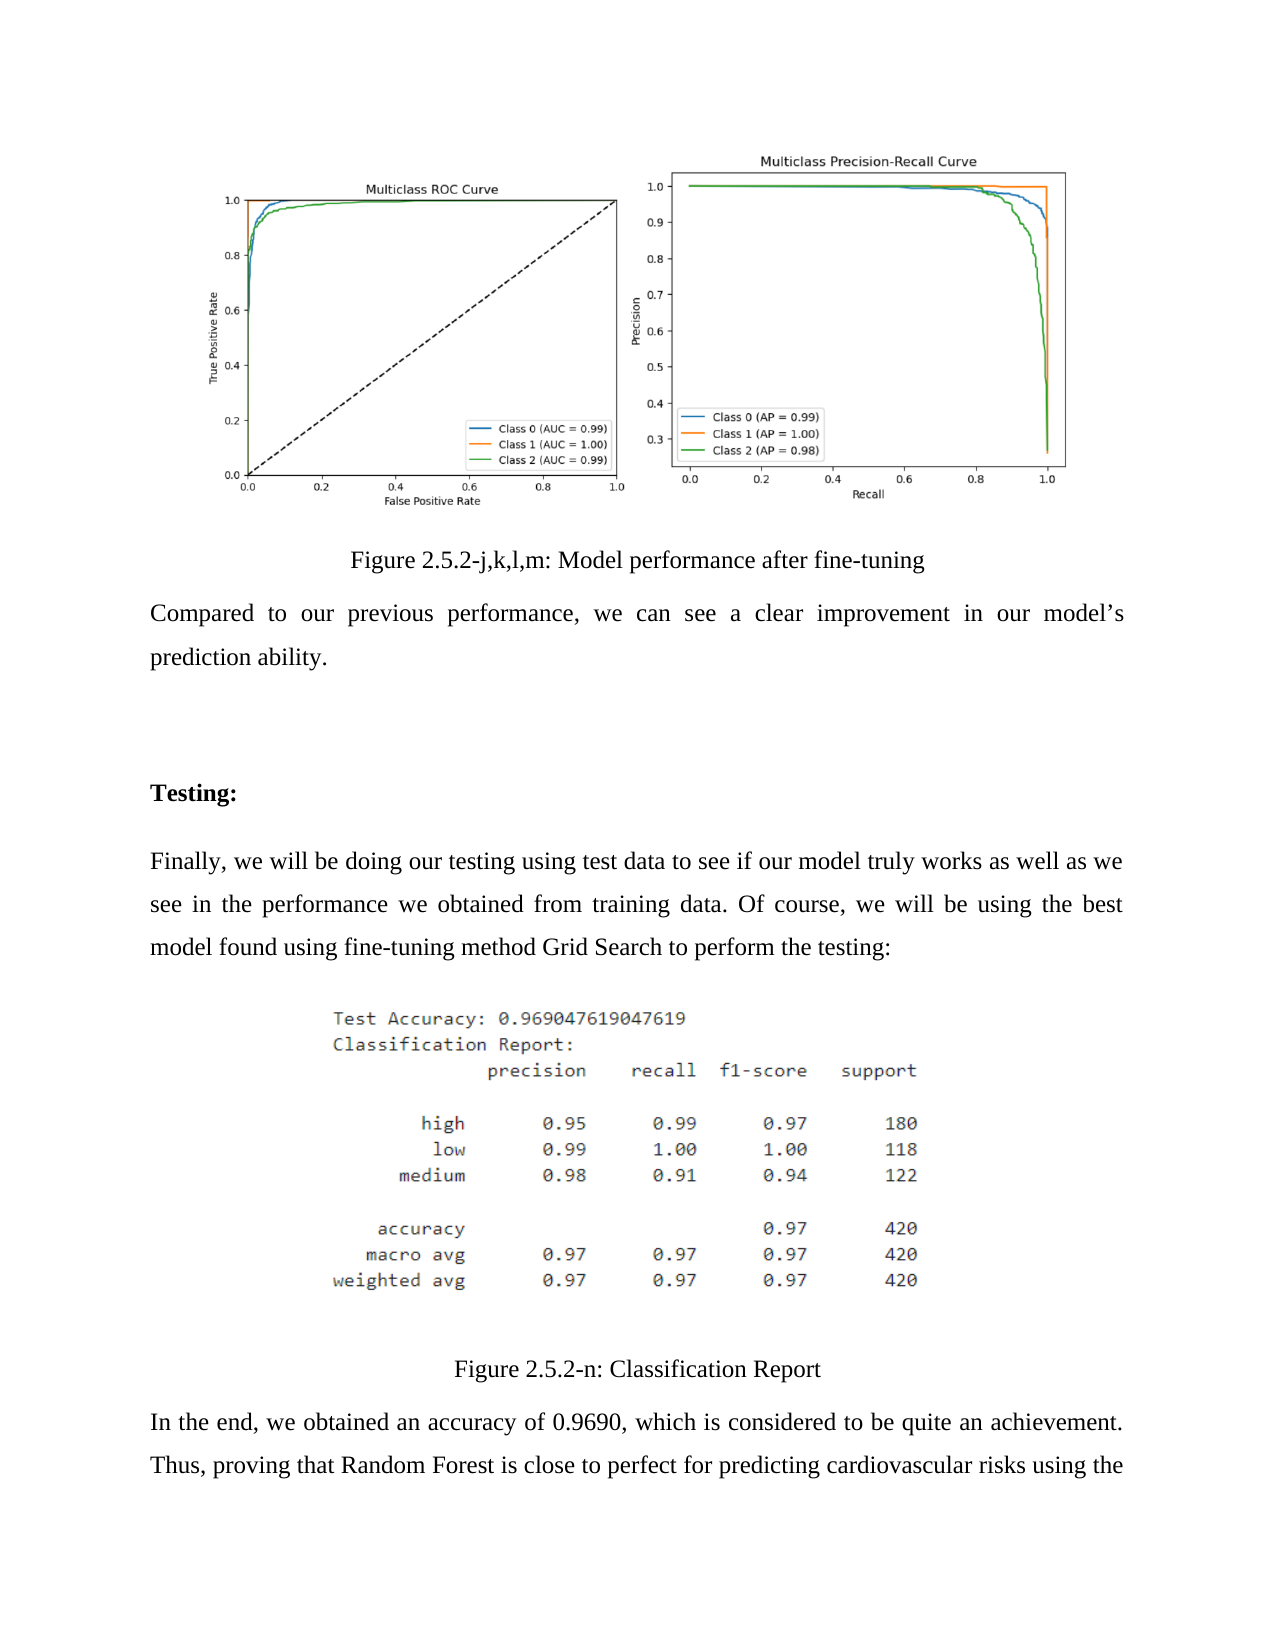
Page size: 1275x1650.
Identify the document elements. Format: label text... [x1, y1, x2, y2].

text Figure 2.5.2-j,k,l,m: Model performance after fine-tuning [150, 545, 1125, 573]
text Figure 2.5.2-n: Classification Report [150, 1354, 1125, 1382]
picture [326, 1000, 949, 1316]
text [150, 1407, 1125, 1479]
picture [203, 150, 1072, 507]
text Testing: [150, 778, 1125, 807]
text Finally, we will be doing our testing using test data to see if our model truly works as well as we see in the performance we obtained from training data. Of course, we will be using the best model found using fine-tuning method Grid Search to perform the testing: [150, 846, 1125, 961]
text Compared to our previous performance, we can see a clear improvement in our model’s prediction ability. [150, 598, 1125, 670]
